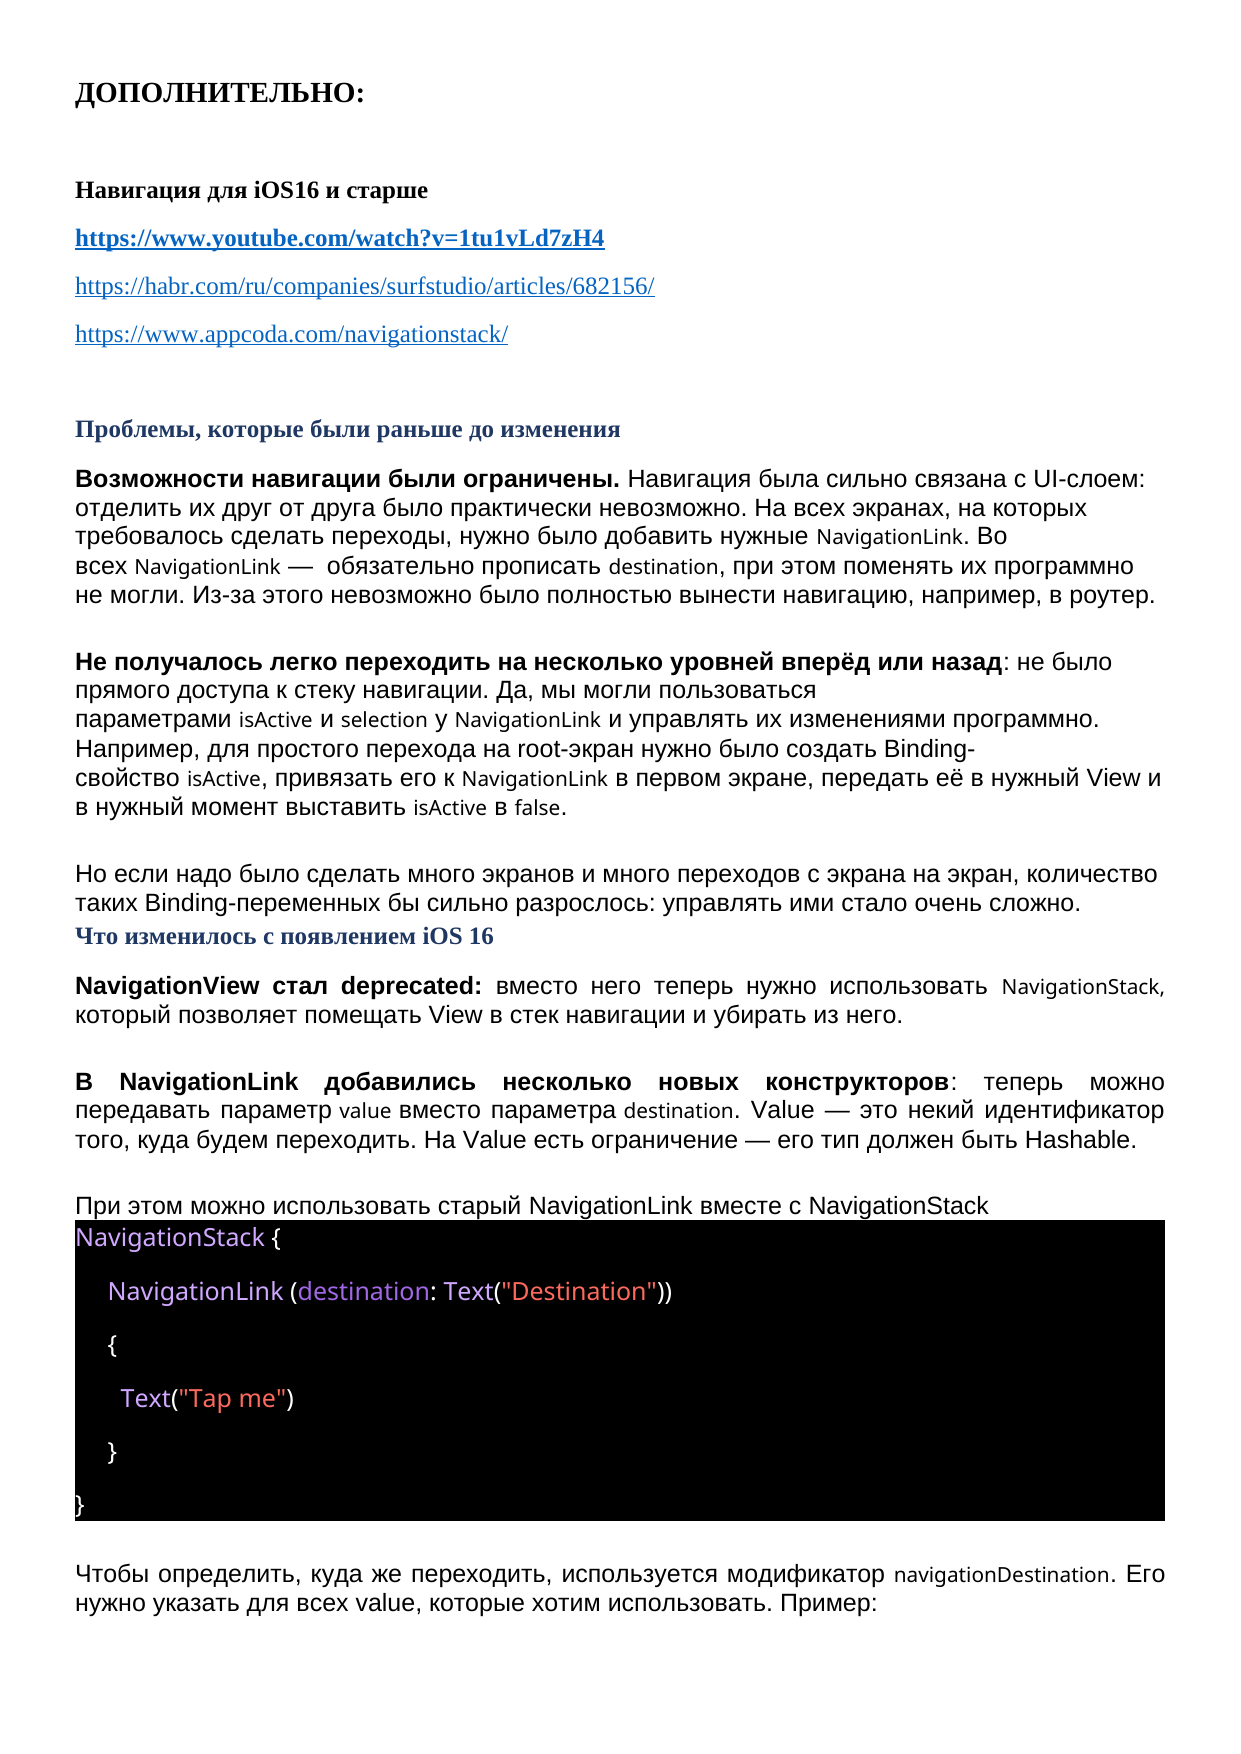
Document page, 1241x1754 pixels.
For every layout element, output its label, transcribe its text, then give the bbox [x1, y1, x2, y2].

text NavigationView стал deprecated: вместо него теперь нужно использовать NavigationStack, который позволяет помещать View в стек навигации и убирать из него. [75, 971, 1165, 1029]
text { [75, 1327, 1165, 1361]
text https://habr.com/ru/companies/surfstudio/articles/682156/ [75, 271, 1165, 300]
text NavigationLink (destination: Text("Destination")) [75, 1273, 1165, 1307]
text Но если надо было сделать много экранов и много переходов с экрана на экран, количество таких Binding-переменных бы сильно разрослось: управлять ими стало очень сложно. [75, 859, 1165, 917]
text } [75, 1434, 1165, 1468]
text При этом можно использовать старый NavigationLink вместе с NavigationStack [75, 1191, 1165, 1220]
text Навигация для iOS16 и старше [75, 176, 1165, 204]
text ДОПОЛНИТЕЛЬНО: [75, 75, 1165, 108]
text Text("Tap me") [75, 1380, 1165, 1414]
subtitle Что изменилось с появлением iOS 16 [75, 921, 1165, 950]
text NavigationStack { [75, 1220, 1165, 1254]
text Не получалось легко переходить на несколько уровней вперёд или назад: не было прямого доступа к стеку навигации. Да, мы могли пользоваться параметрами isActive и selection у NavigationLink и управлять их изменениями программно. Например, для простого перехода на root-экран нужно было создать Binding-свойство isActive, привязать его к NavigationLink в первом экране, передать её в нужный View и в нужный момент выставить isActive в false. [75, 647, 1165, 822]
subtitle Проблемы, которые были раньше до изменения [75, 414, 1165, 443]
text В NavigationLink добавились несколько новых конструкторов: теперь можно передавать параметр value вместо параметра destination. Value — это некий идентификатор того, куда будем переходить. На Value есть ограничение — его тип должен быть Hashable. [75, 1067, 1165, 1154]
text https://www.youtube.com/watch?v=1tu1vLd7zH4 [75, 223, 1165, 252]
text https://www.appcoda.com/navigationstack/ [75, 319, 1165, 347]
text } [75, 1487, 1165, 1521]
text Чтобы определить, куда же переходить, используется модификатор navigationDestination. Его нужно указать для всех value, которые хотим использовать. Пример: [75, 1559, 1165, 1617]
text Возможности навигации были ограничены. Навигация была сильно связана с UI-слоем: отделить их друг от друга было практически невозможно. На всех экранах, на которых требовалось сделать переходы, нужно было добавить нужные NavigationLink. Во всех NavigationLink — обязательно прописать destination, при этом поменять их программно не могли. Из-за этого невозможно было полностью вынести навигацию, например, в роутер. [75, 464, 1165, 609]
